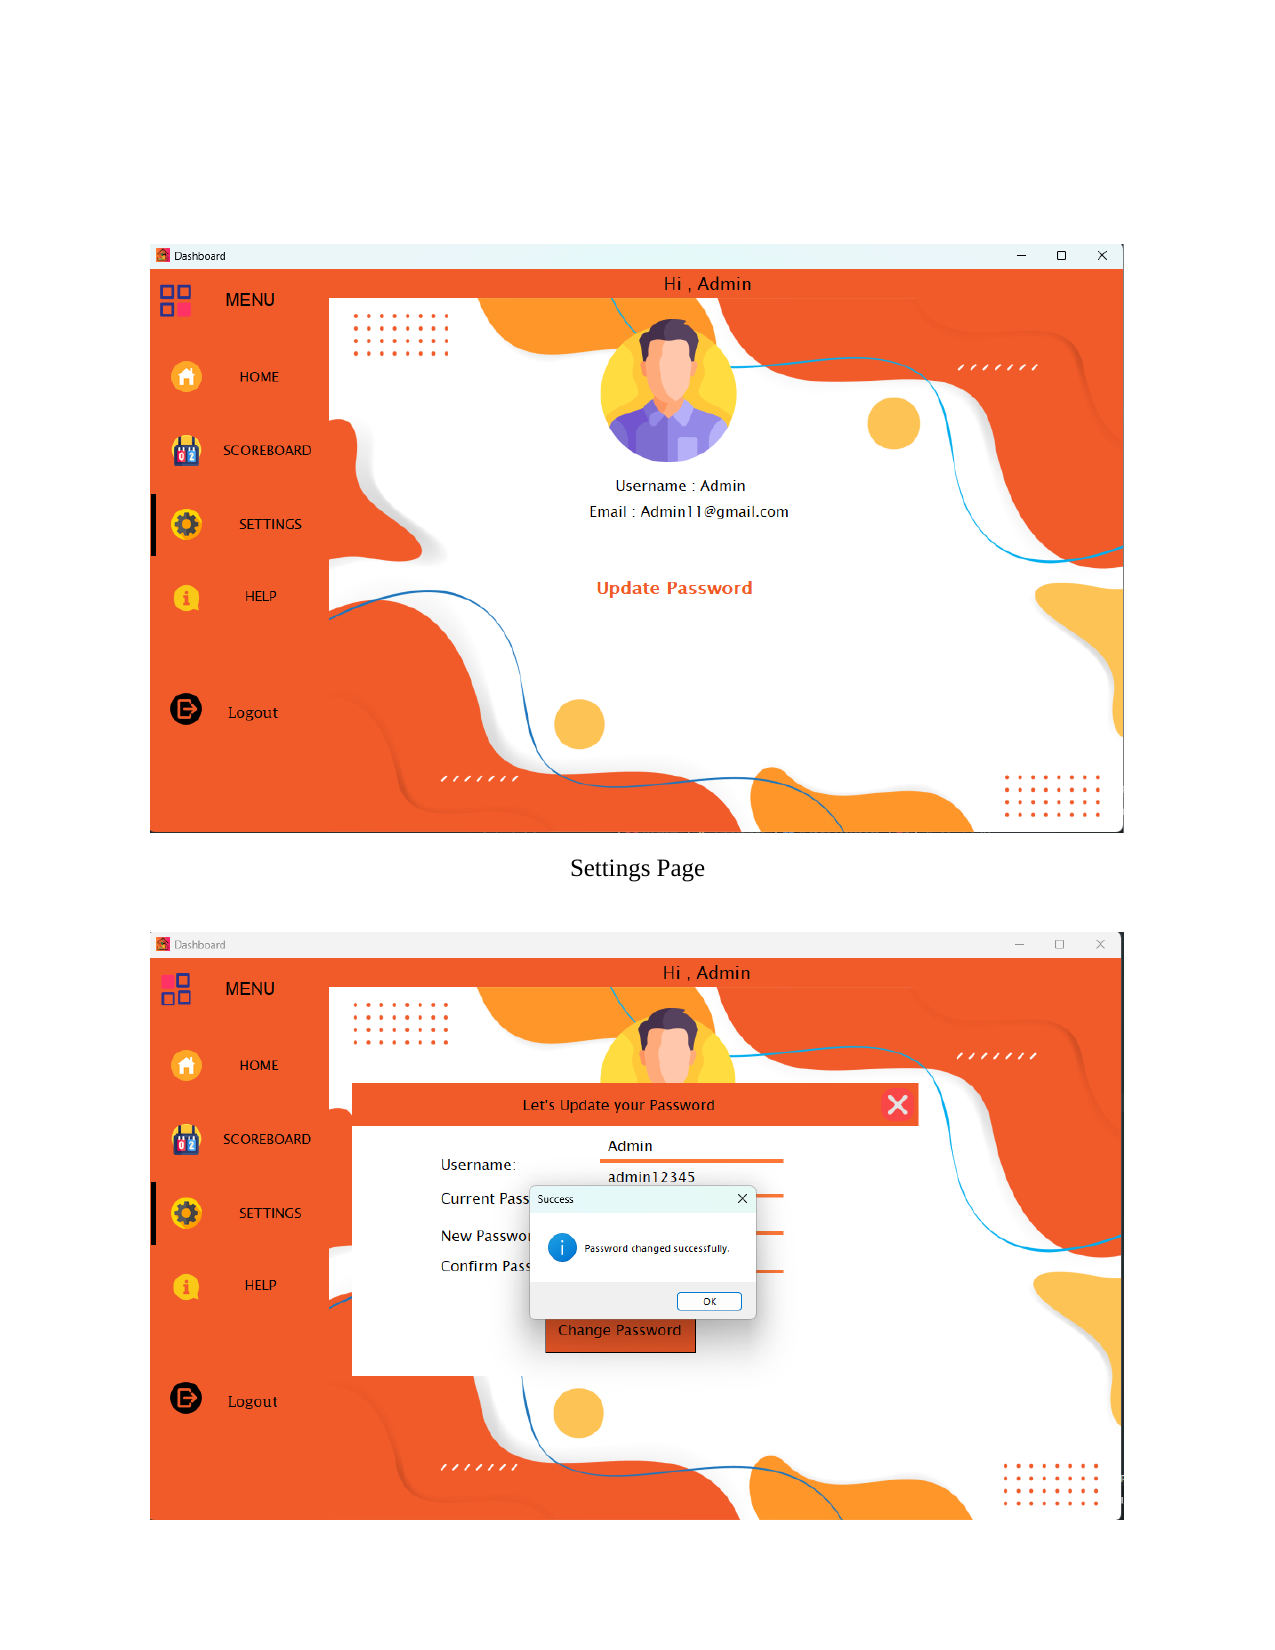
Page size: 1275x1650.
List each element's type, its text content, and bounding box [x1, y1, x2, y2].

picture [150, 244, 1124, 833]
picture [150, 932, 1124, 1520]
